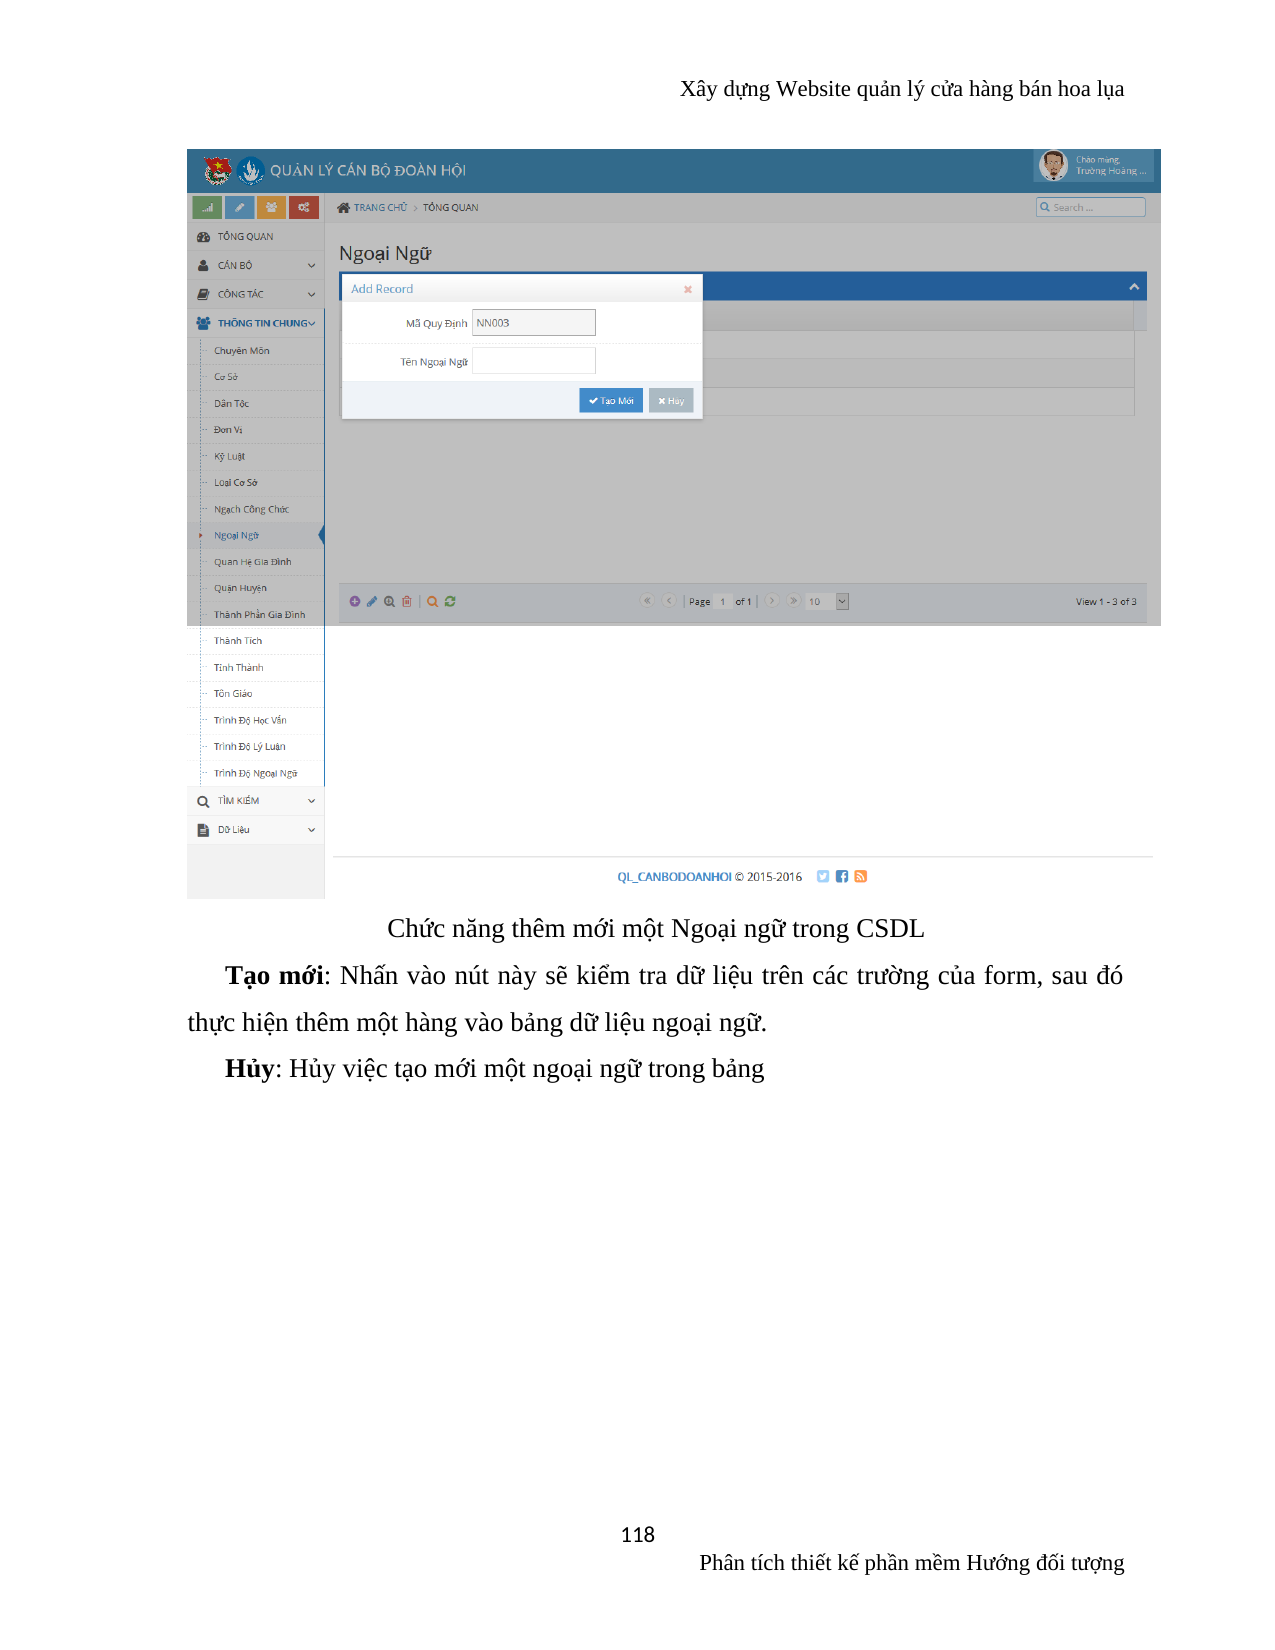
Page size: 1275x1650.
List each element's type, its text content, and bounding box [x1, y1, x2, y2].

list Tạo mới: Nhấn vào nút này sẽ kiểm tra dữ liệu trên các trường của form, sau đó thực hiện thêm một hàng vào bảng dữ liệu ngoại ngữ. [187, 959, 1125, 1037]
list Chức năng thêm mới một Ngoại ngữ trong CSDL [187, 912, 1125, 944]
picture [187, 149, 1161, 899]
list Hủy: Hủy việc tạo mới một ngoại ngữ trong bảng [187, 1052, 1125, 1084]
